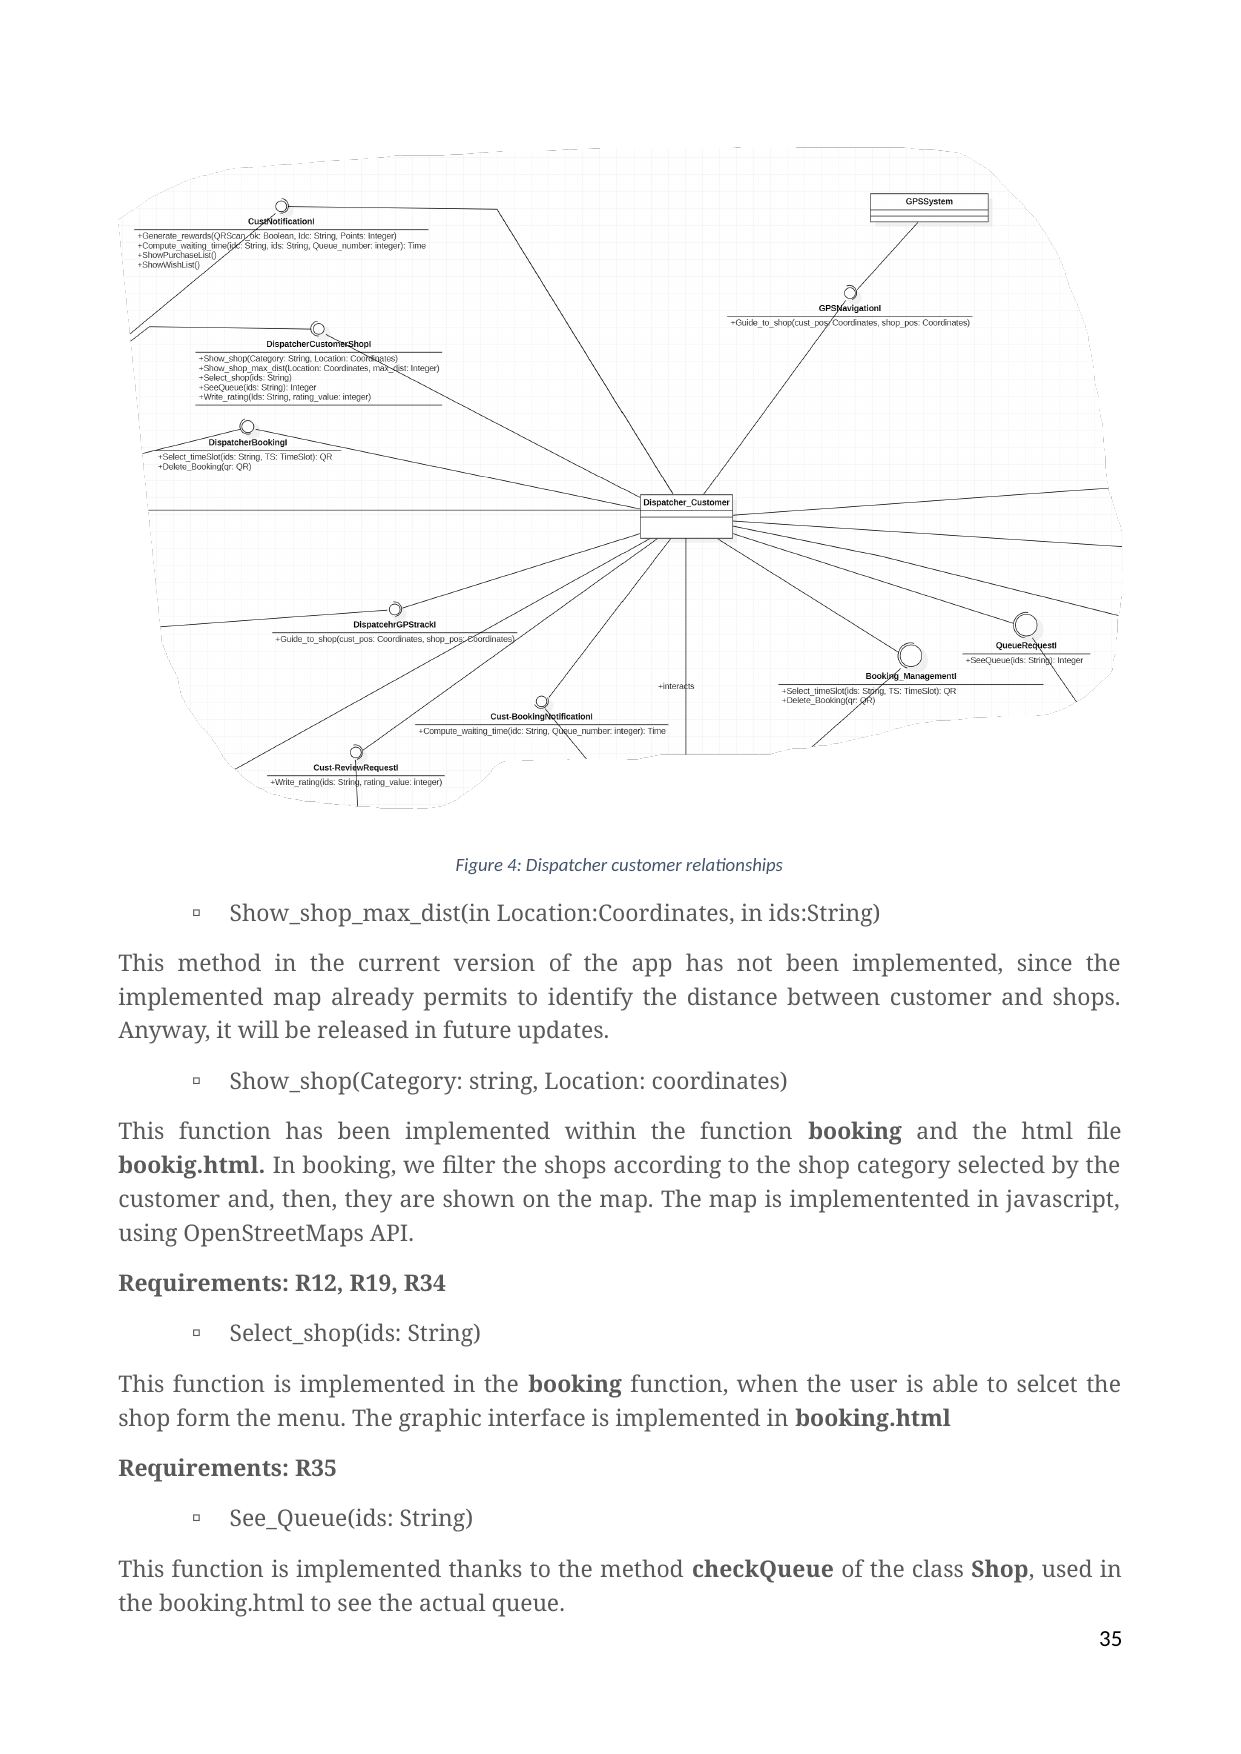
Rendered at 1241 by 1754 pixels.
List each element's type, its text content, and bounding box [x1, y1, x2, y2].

text This function is implemented in the booking function, when the user is able to selcet the shop form the menu. The graphic interface is implemented in booking.html [118, 1368, 1122, 1433]
text This function has been implemented within the function booking and the html file bookig.html. In booking, we filter the shops according to the shop category selected by the customer and, then, they are shown on the map. The map is implementented in javascript, using OpenStreetMaps API. [118, 1115, 1122, 1248]
picture [118, 147, 1123, 809]
list Show_shop(Category: string, Location: coordinates) [192, 1065, 1122, 1096]
text Figure 4: Dispatcher customer relationships [118, 853, 1122, 876]
text Requirements: R12, R19, R34 [118, 1267, 1122, 1298]
list Show_shop_max_dist(in Location:Coordinates, in ids:String) [192, 897, 1122, 928]
text This method in the current version of the app has not been implemented, since the implemented map already permits to identify the distance between customer and shops. Anyway, it will be released in future updates. [118, 947, 1122, 1046]
text This function is implemented thanks to the method checkQueue of the class Shop, used in the booking.html to see the actual queue. [118, 1553, 1122, 1618]
list Select_shop(ids: String) [192, 1317, 1122, 1349]
list See_Queue(ids: String) [192, 1502, 1122, 1534]
text Requirements: R35 [118, 1452, 1122, 1483]
